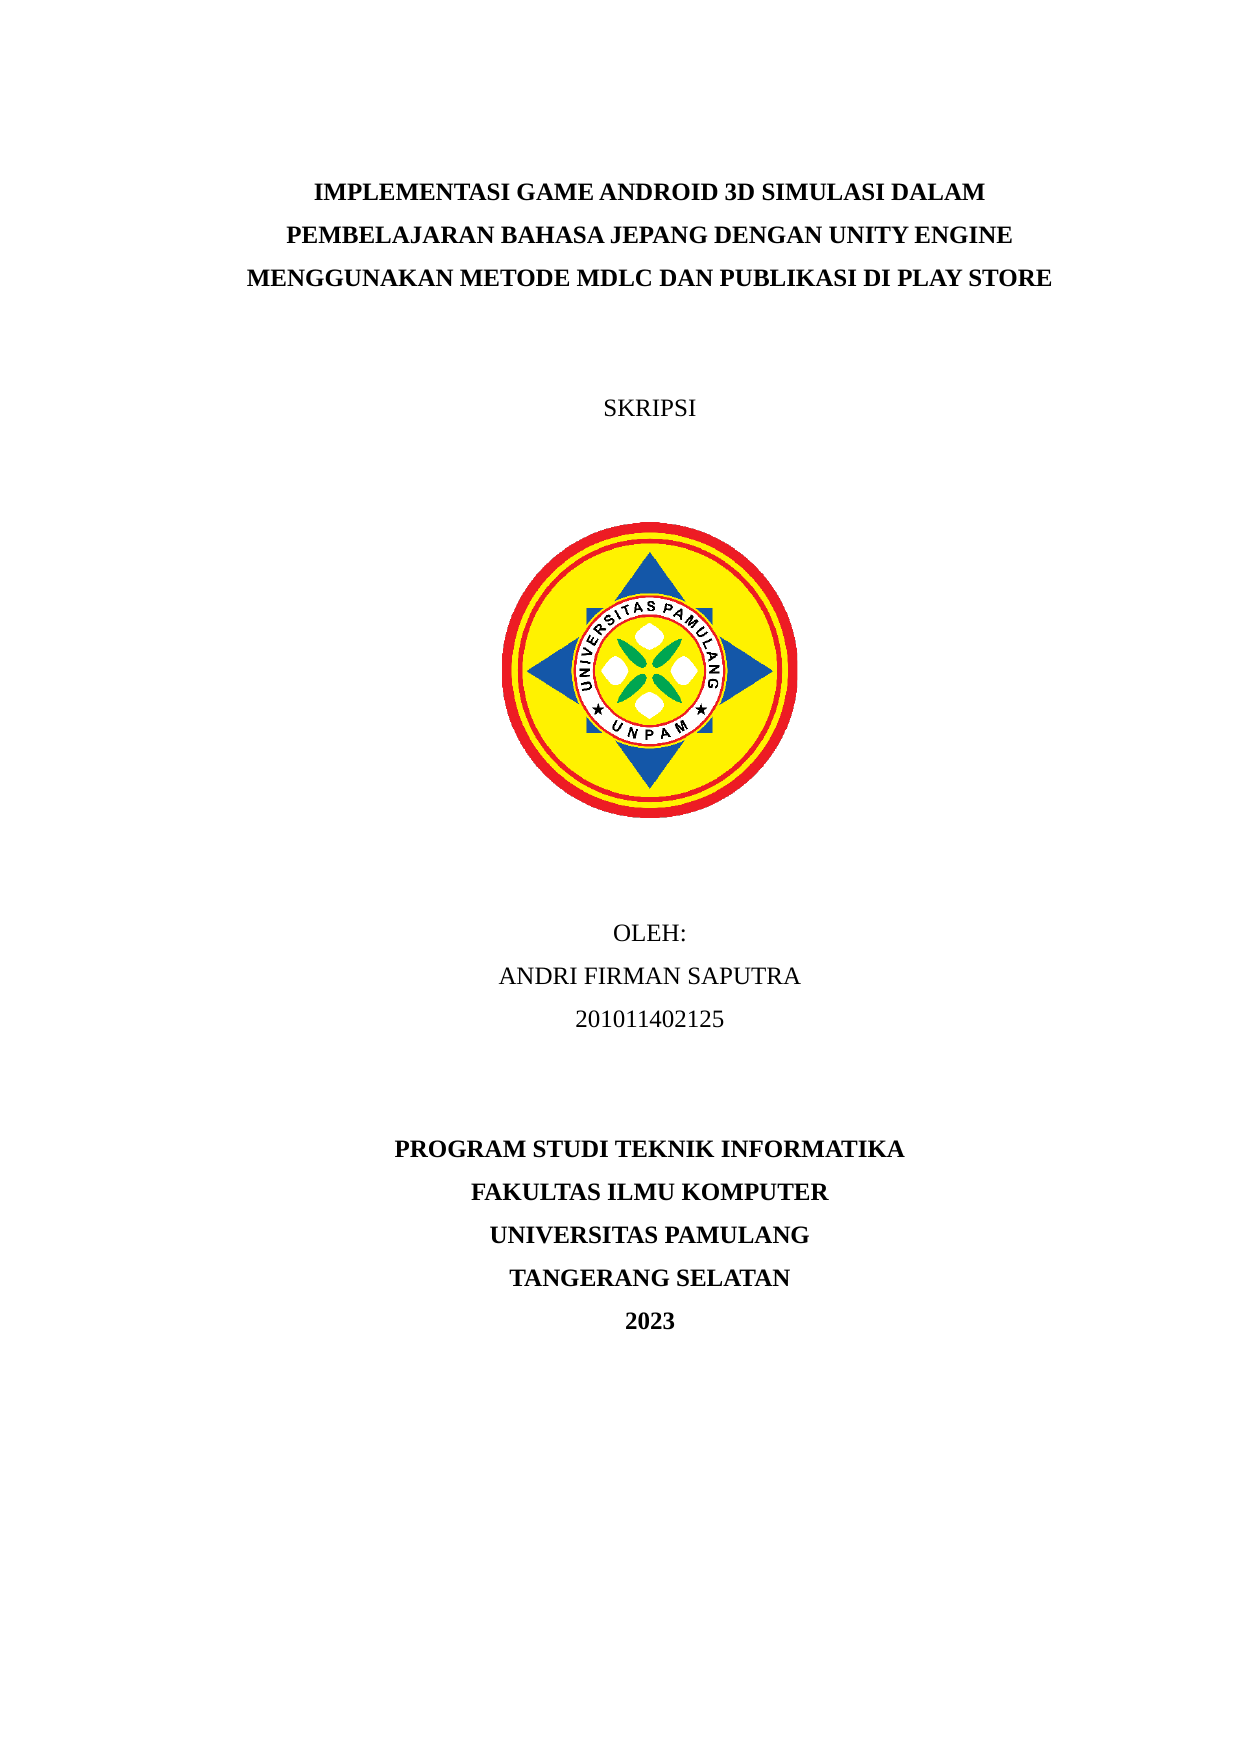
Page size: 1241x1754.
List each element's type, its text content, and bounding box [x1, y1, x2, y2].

text FAKULTAS ILMU KOMPUTER [236, 1177, 1063, 1206]
subtitle IMPLEMENTASI GAME ANDROID 3D SIMULASI DALAM PEMBELAJARAN BAHASA JEPANG DENGAN UNITY ENGINE MENGGUNAKAN METODE MDLC DAN PUBLIKASI DI PLAY STORE [236, 177, 1063, 292]
text PROGRAM STUDI TEKNIK INFORMATIKA [236, 1134, 1063, 1162]
text TANGERANG SELATAN [236, 1263, 1063, 1292]
text 201011402125 [236, 1004, 1063, 1033]
text UNIVERSITAS PAMULANG [236, 1220, 1063, 1249]
picture [502, 522, 798, 818]
text OLEH: [236, 918, 1063, 947]
text SKRIPSI [236, 393, 1063, 422]
text 2023 [236, 1306, 1063, 1335]
text ANDRI FIRMAN SAPUTRA [236, 961, 1063, 990]
